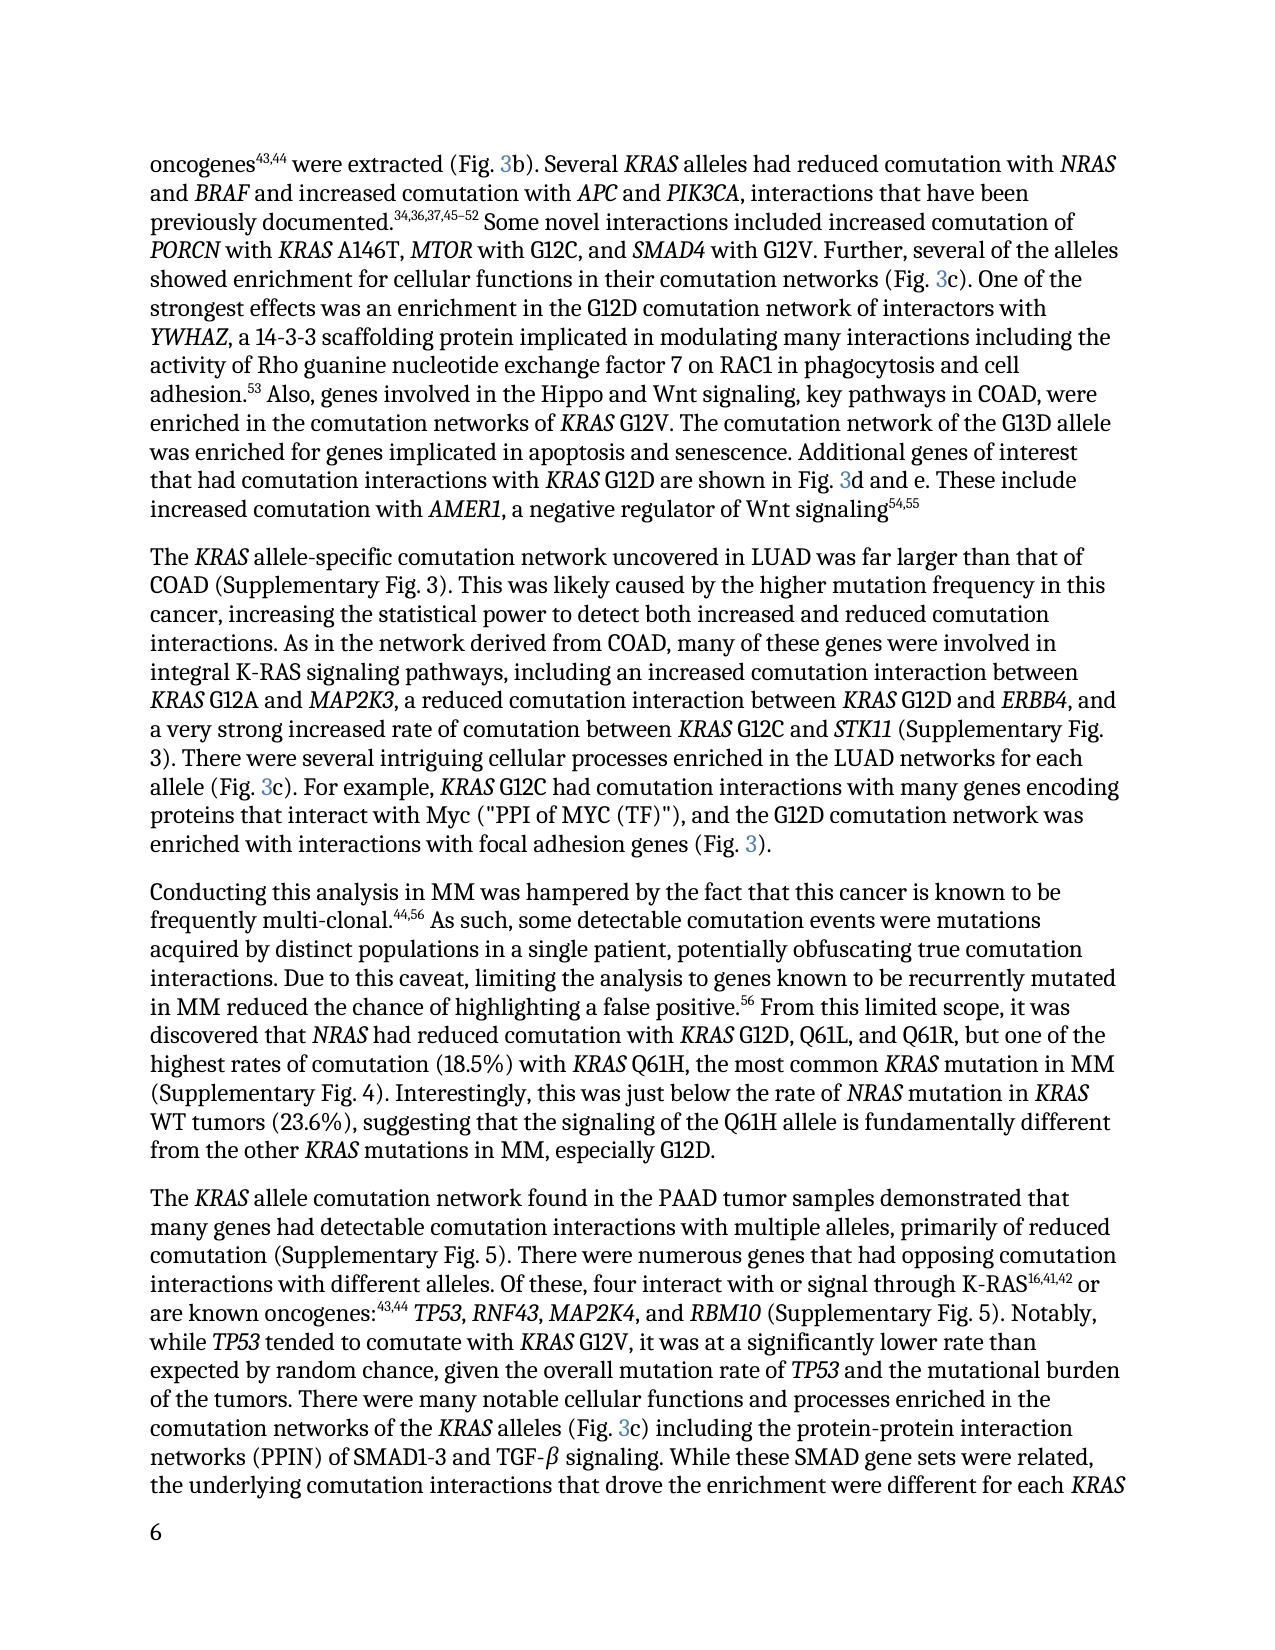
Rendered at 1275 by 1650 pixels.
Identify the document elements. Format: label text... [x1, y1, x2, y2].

text The KRAS allele-specific comutation network uncovered in LUAD was far larger than that of COAD (Supplementary Fig. 3). This was likely caused by the higher mutation frequency in this cancer, increasing the statistical power to detect both increased and reduced comutation interactions. As in the network derived from COAD, many of these genes were involved in integral K-RAS signaling pathways, including an increased comutation interaction between KRAS G12A and MAP2K3, a reduced comutation interaction between KRAS G12D and ERBB4, and a very strong increased rate of comutation between KRAS G12C and STK11 (Supplementary Fig. 3). There were several intriguing cellular processes enriched in the LUAD networks for each allele (Fig. 3c). For example, KRAS G12C had comutation interactions with many genes encoding proteins that interact with Myc ("PPI of MYC (TF)"), and the G12D comutation network was enriched with interactions with focal adhesion genes (Fig. 3). [150, 542, 1125, 859]
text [150, 150, 1125, 524]
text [150, 1184, 1125, 1500]
text Conducting this analysis in MM was hampered by the fact that this cancer is known to be frequently multi-clonal.44,56 As such, some detectable comutation events were mutations acquired by distinct populations in a single patient, potentially obfuscating true comutation interactions. Due to this caveat, limiting the analysis to genes known to be recurrently mutated in MM reduced the chance of highlighting a false positive.56 From this limited scope, it was discovered that NRAS had reduced comutation with KRAS G12D, Q61L, and Q61R, but one of the highest rates of comutation (18.5%) with KRAS Q61H, the most common KRAS mutation in MM (Supplementary Fig. 4). Interestingly, this was just below the rate of NRAS mutation in KRAS WT tumors (23.6%), suggesting that the signaling of the Q61H allele is fundamentally different from the other KRAS mutations in MM, especially G12D. [150, 877, 1125, 1165]
